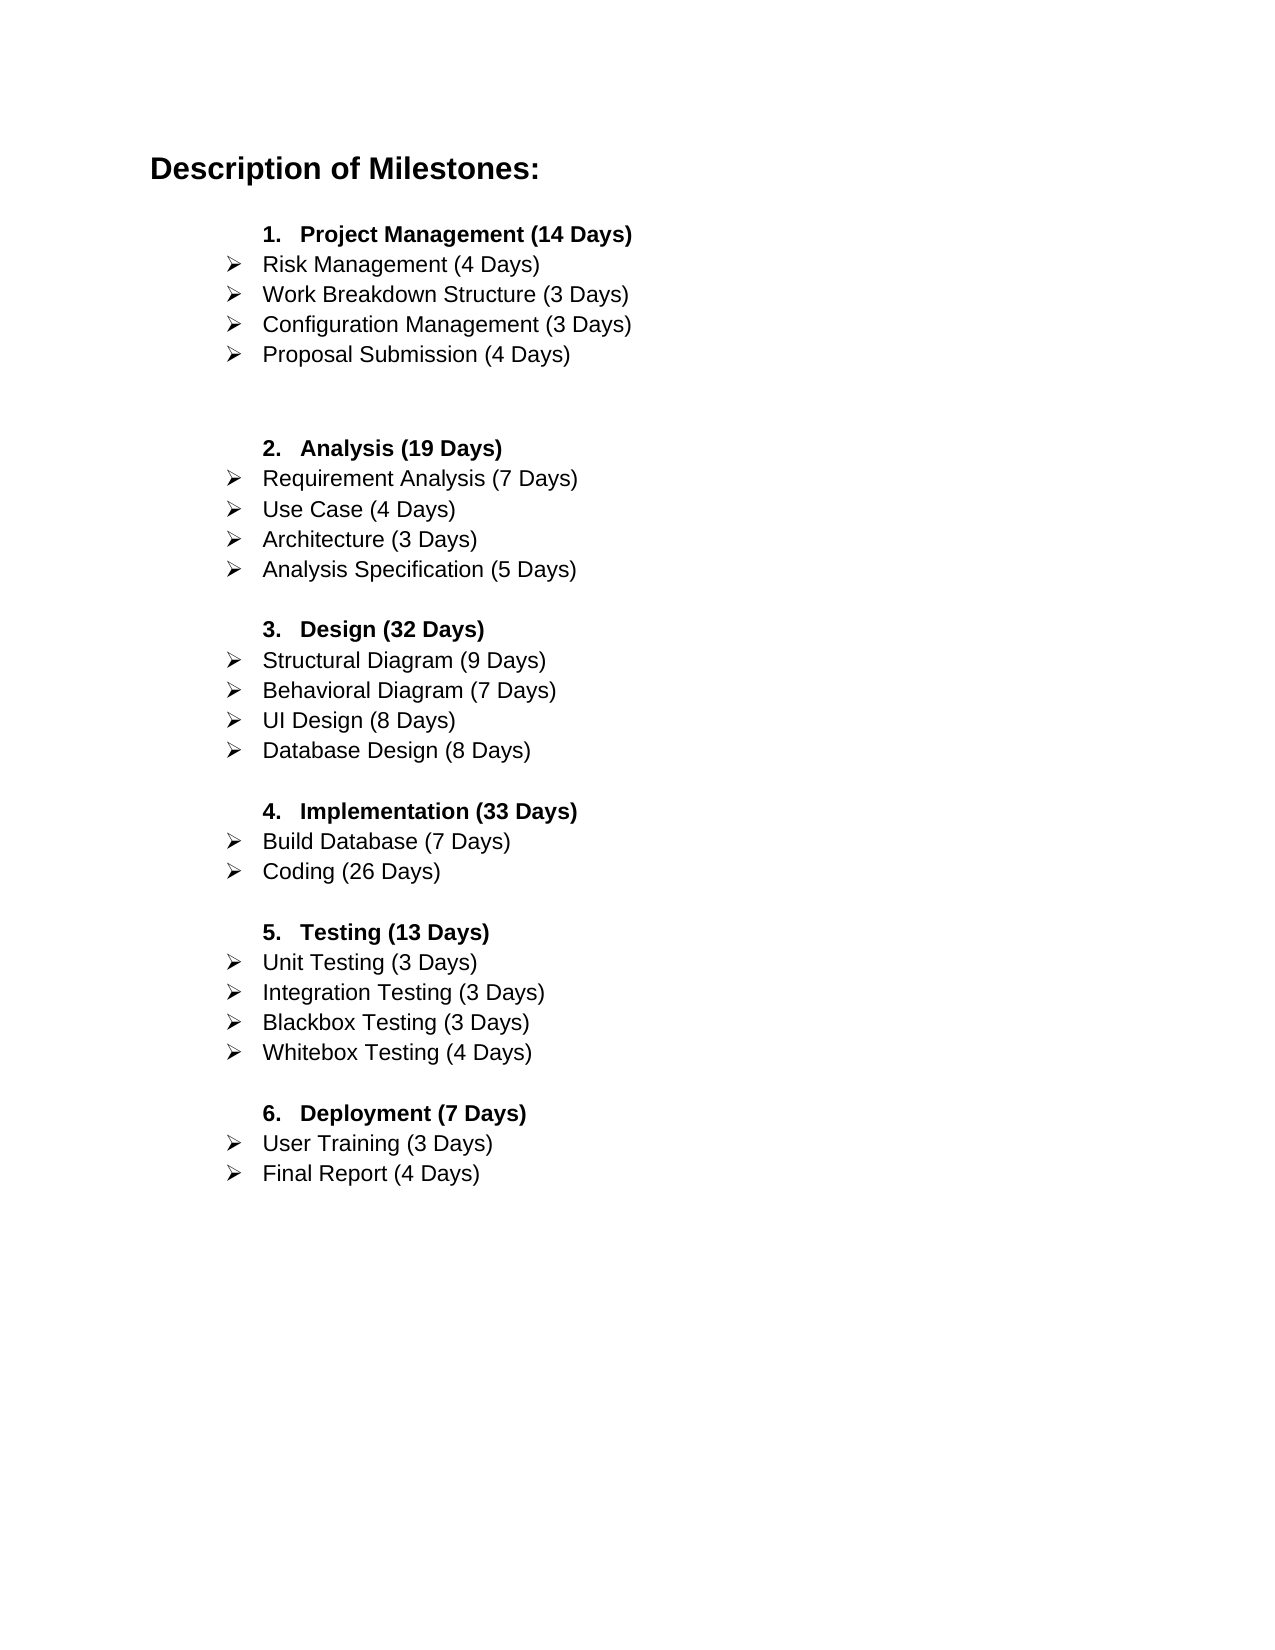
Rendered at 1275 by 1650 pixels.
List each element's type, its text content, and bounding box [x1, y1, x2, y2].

list Behavioral Diagram (7 Days) [225, 677, 1125, 703]
list Final Report (4 Days) [225, 1160, 1125, 1186]
list Design (32 Days) [262, 616, 1125, 643]
list Whitebox Testing (4 Days) [225, 1039, 1125, 1066]
list Architecture (3 Days) [225, 526, 1125, 552]
list Coding (26 Days) [225, 858, 1125, 884]
list Use Case (4 Days) [225, 496, 1125, 522]
list Build Database (7 Days) [225, 828, 1125, 854]
list User Training (3 Days) [225, 1130, 1125, 1156]
list Unit Testing (3 Days) [225, 949, 1125, 975]
list Integration Testing (3 Days) [225, 979, 1125, 1005]
list Work Breakdown Structure (3 Days) [225, 281, 1125, 307]
list Proposal Submission (4 Days) [225, 341, 1125, 368]
text Description of Milestones: [150, 150, 1125, 186]
list Deployment (7 Days) [262, 1100, 1125, 1126]
list Database Design (8 Days) [225, 737, 1125, 763]
list Testing (13 Days) [262, 918, 1125, 945]
list Requirement Analysis (7 Days) [225, 465, 1125, 492]
list UI Design (8 Days) [225, 707, 1125, 733]
list Implementation (33 Days) [262, 798, 1125, 824]
list Analysis Specification (5 Days) [225, 556, 1125, 582]
list Blackbox Testing (3 Days) [225, 1009, 1125, 1035]
list Project Management (14 Days) [262, 221, 1125, 247]
list Risk Management (4 Days) [225, 251, 1125, 277]
list Configuration Management (3 Days) [225, 311, 1125, 337]
list Structural Diagram (9 Days) [225, 647, 1125, 673]
list Analysis (19 Days) [262, 435, 1125, 461]
